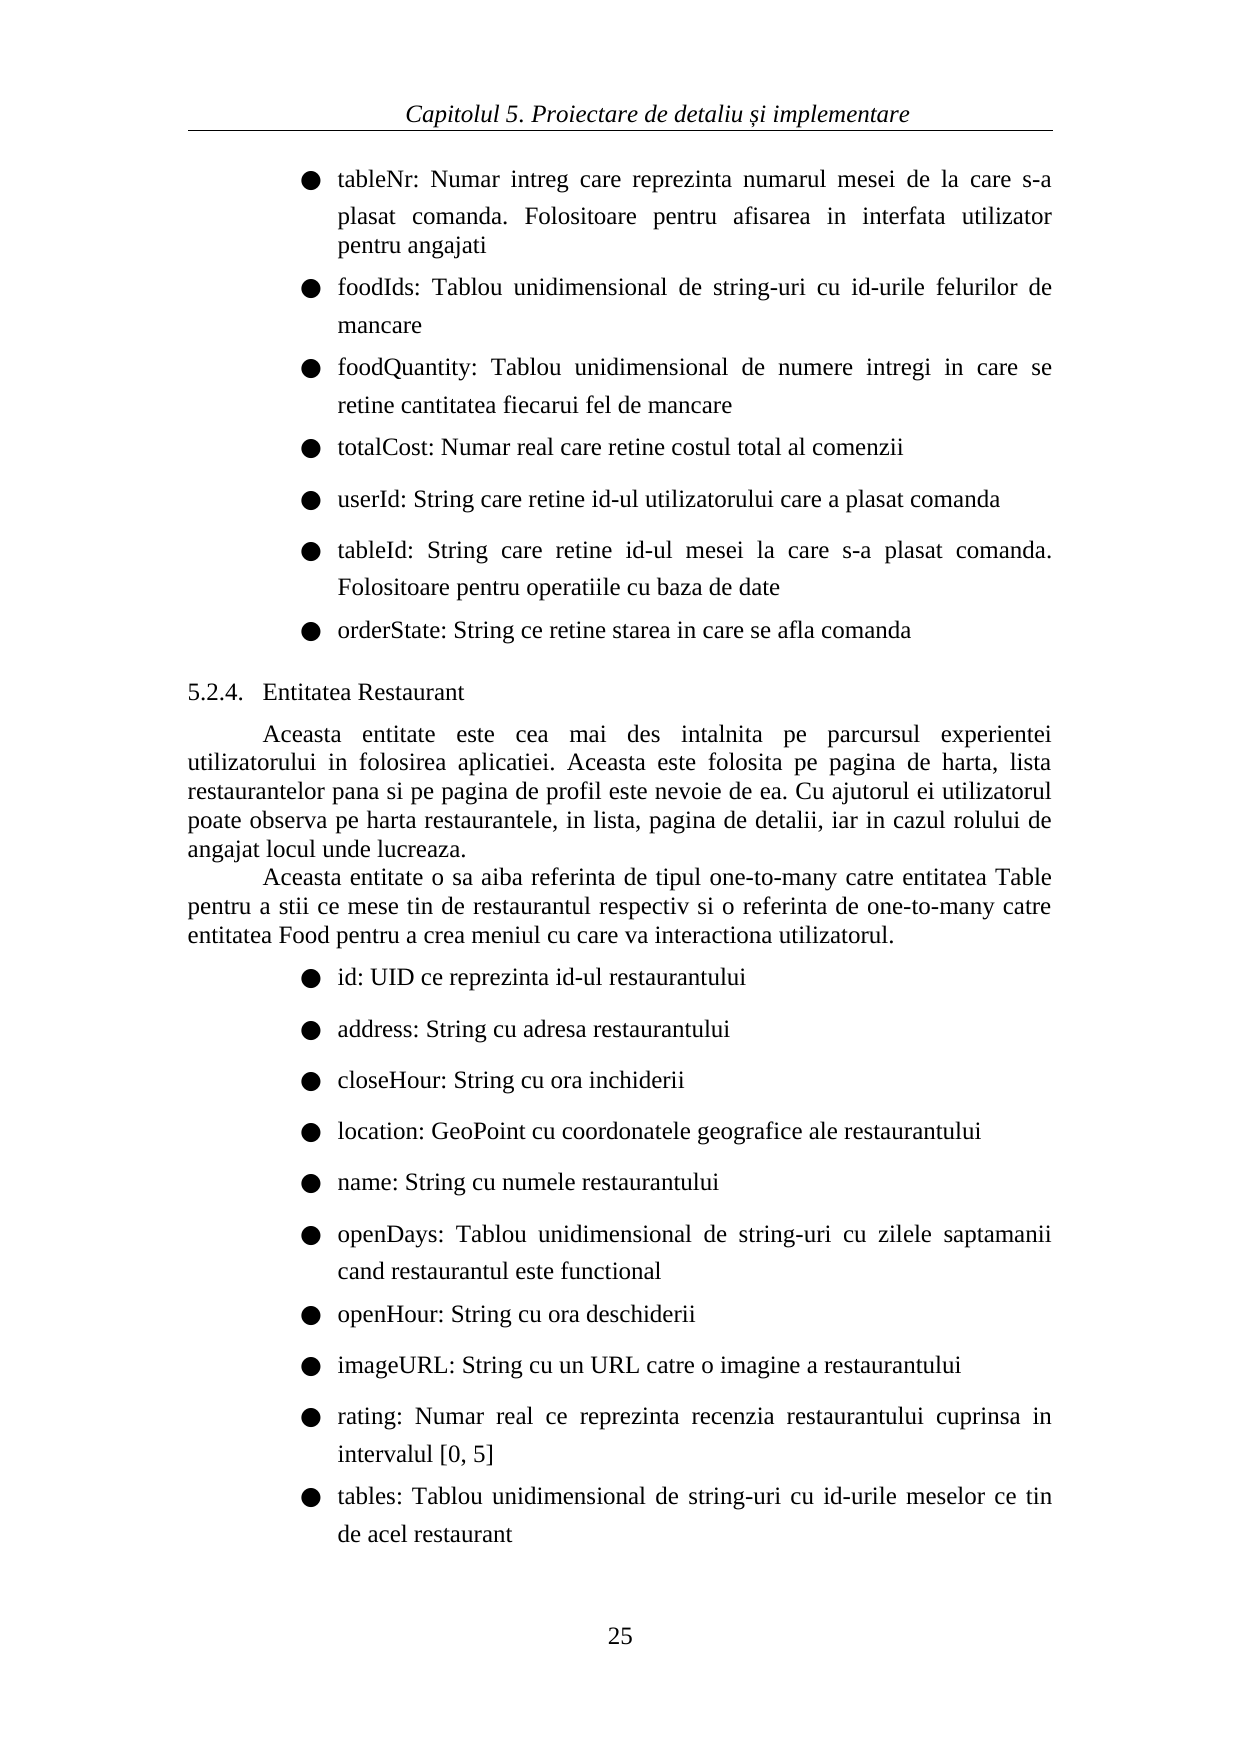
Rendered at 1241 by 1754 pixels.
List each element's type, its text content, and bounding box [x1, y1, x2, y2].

list tables: Tablou unidimensional de string-uri cu id-urile meselor ce tin de acel restaurant [300, 1467, 1053, 1547]
list imageURL: String cu un URL catre o imagine a restaurantului [300, 1336, 1053, 1387]
list tableId: String care retine id-ul mesei la care s-a plasat comanda. Folositoare pentru operatiile cu baza de date [300, 521, 1053, 601]
subtitle Entitatea Restaurant [187, 677, 1053, 706]
list foodIds: Tablou unidimensional de string-uri cu id-urile felurilor de mancare [300, 259, 1053, 339]
list orderState: String ce retine starea in care se afla comanda [300, 601, 1053, 652]
list id: UID ce reprezinta id-ul restaurantului [300, 949, 1053, 1000]
list closeHour: String cu ora inchiderii [300, 1051, 1053, 1102]
list address: String cu adresa restaurantului [300, 1000, 1053, 1051]
list openHour: String cu ora deschiderii [300, 1285, 1053, 1336]
list totalCost: Numar real care retine costul total al comenzii [300, 419, 1053, 470]
list location: GeoPoint cu coordonatele geografice ale restaurantului [300, 1102, 1053, 1154]
text Aceasta entitate este cea mai des intalnita pe parcursul experientei utilizatorului in folosirea aplicatiei. Aceasta este folosita pe pagina de harta, lista restaurantelor pana si pe pagina de profil este nevoie de ea. Cu ajutorul ei utilizatorul poate observa pe harta restaurantele, in lista, pagina de detalii, iar in cazul rolului de angajat locul unde lucreaza. [187, 719, 1053, 862]
list userId: String care retine id-ul utilizatorului care a plasat comanda [300, 470, 1053, 521]
list foodQuantity: Tablou unidimensional de numere intregi in care se retine cantitatea fiecarui fel de mancare [300, 339, 1053, 419]
list rating: Numar real ce reprezinta recenzia restaurantului cuprinsa in intervalul [0, 5] [300, 1387, 1053, 1467]
list name: String cu numele restaurantului [300, 1154, 1053, 1205]
list tableNr: Numar intreg care reprezinta numarul mesei de la care s-a plasat comanda. Folositoare pentru afisarea in interfata utilizator pentru angajati [300, 150, 1053, 259]
list openDays: Tablou unidimensional de string-uri cu zilele saptamanii cand restaurantul este functional [300, 1205, 1053, 1285]
text Aceasta entitate o sa aiba referinta de tipul one-to-many catre entitatea Table pentru a stii ce mese tin de restaurantul respectiv si o referinta de one-to-many catre entitatea Food pentru a crea meniul cu care va interactiona utilizatorul. [187, 862, 1053, 949]
